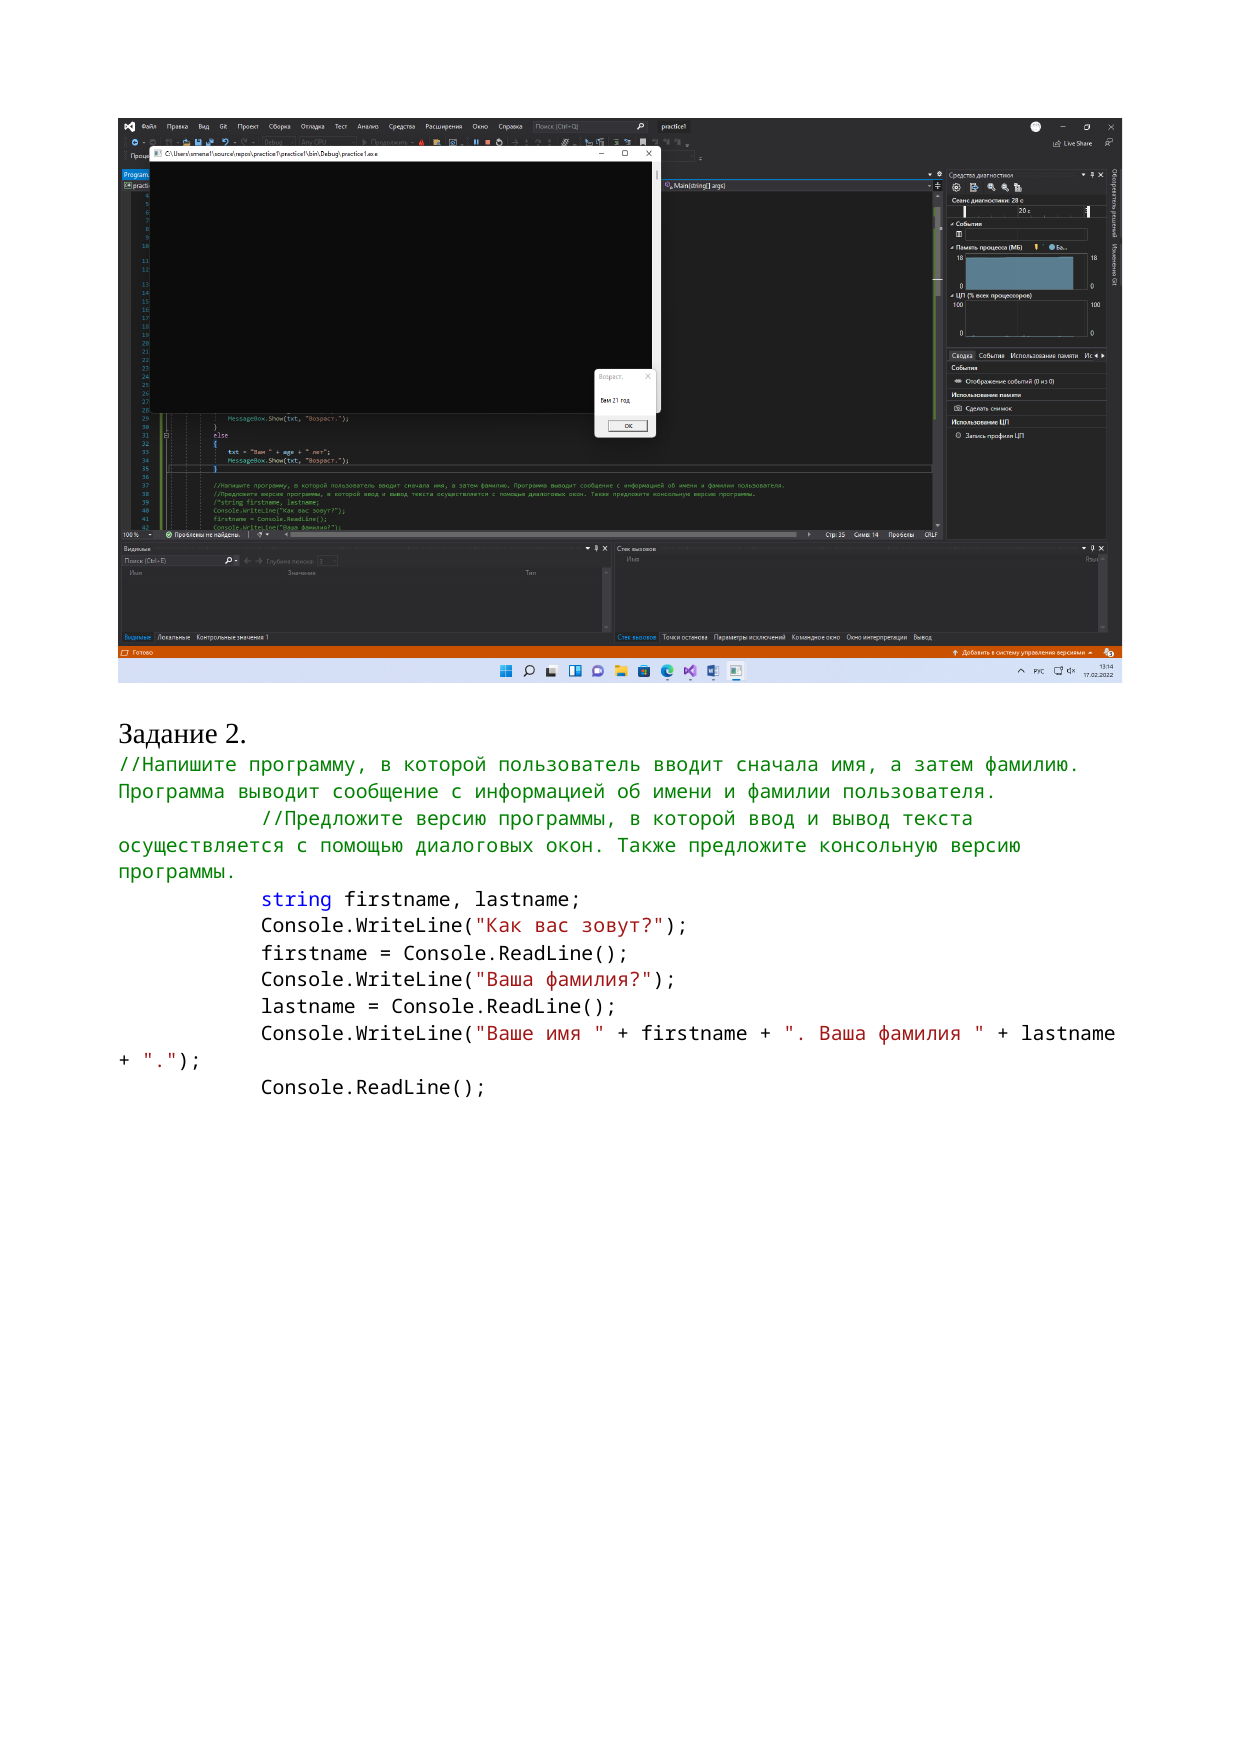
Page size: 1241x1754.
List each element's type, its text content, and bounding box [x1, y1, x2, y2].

text //Предложите версию программы, в которой ввод и вывод текста осуществляется с помощью диалоговых окон. Также предложите консольную версию программы. [118, 804, 1122, 885]
text //Напишите программу, в которой пользователь вводит сначала имя, а затем фамилию. Программа выводит сообщение с информацией об имени и фамилии пользователя. [118, 750, 1122, 804]
picture [118, 118, 1123, 683]
text Console.WriteLine("Как вас зовут?"); [118, 912, 1122, 939]
text string firstname, lastname; [118, 885, 1122, 912]
text lastname = Console.ReadLine(); [118, 993, 1122, 1020]
text Задание 2. [118, 716, 1122, 750]
text Console.ReadLine(); [118, 1074, 1122, 1101]
text Console.WriteLine("Ваша фамилия?"); [118, 966, 1122, 993]
text firstname = Console.ReadLine(); [118, 939, 1122, 966]
text Console.WriteLine("Ваше имя " + firstname + ". Ваша фамилия " + lastname + "."); [118, 1020, 1122, 1074]
